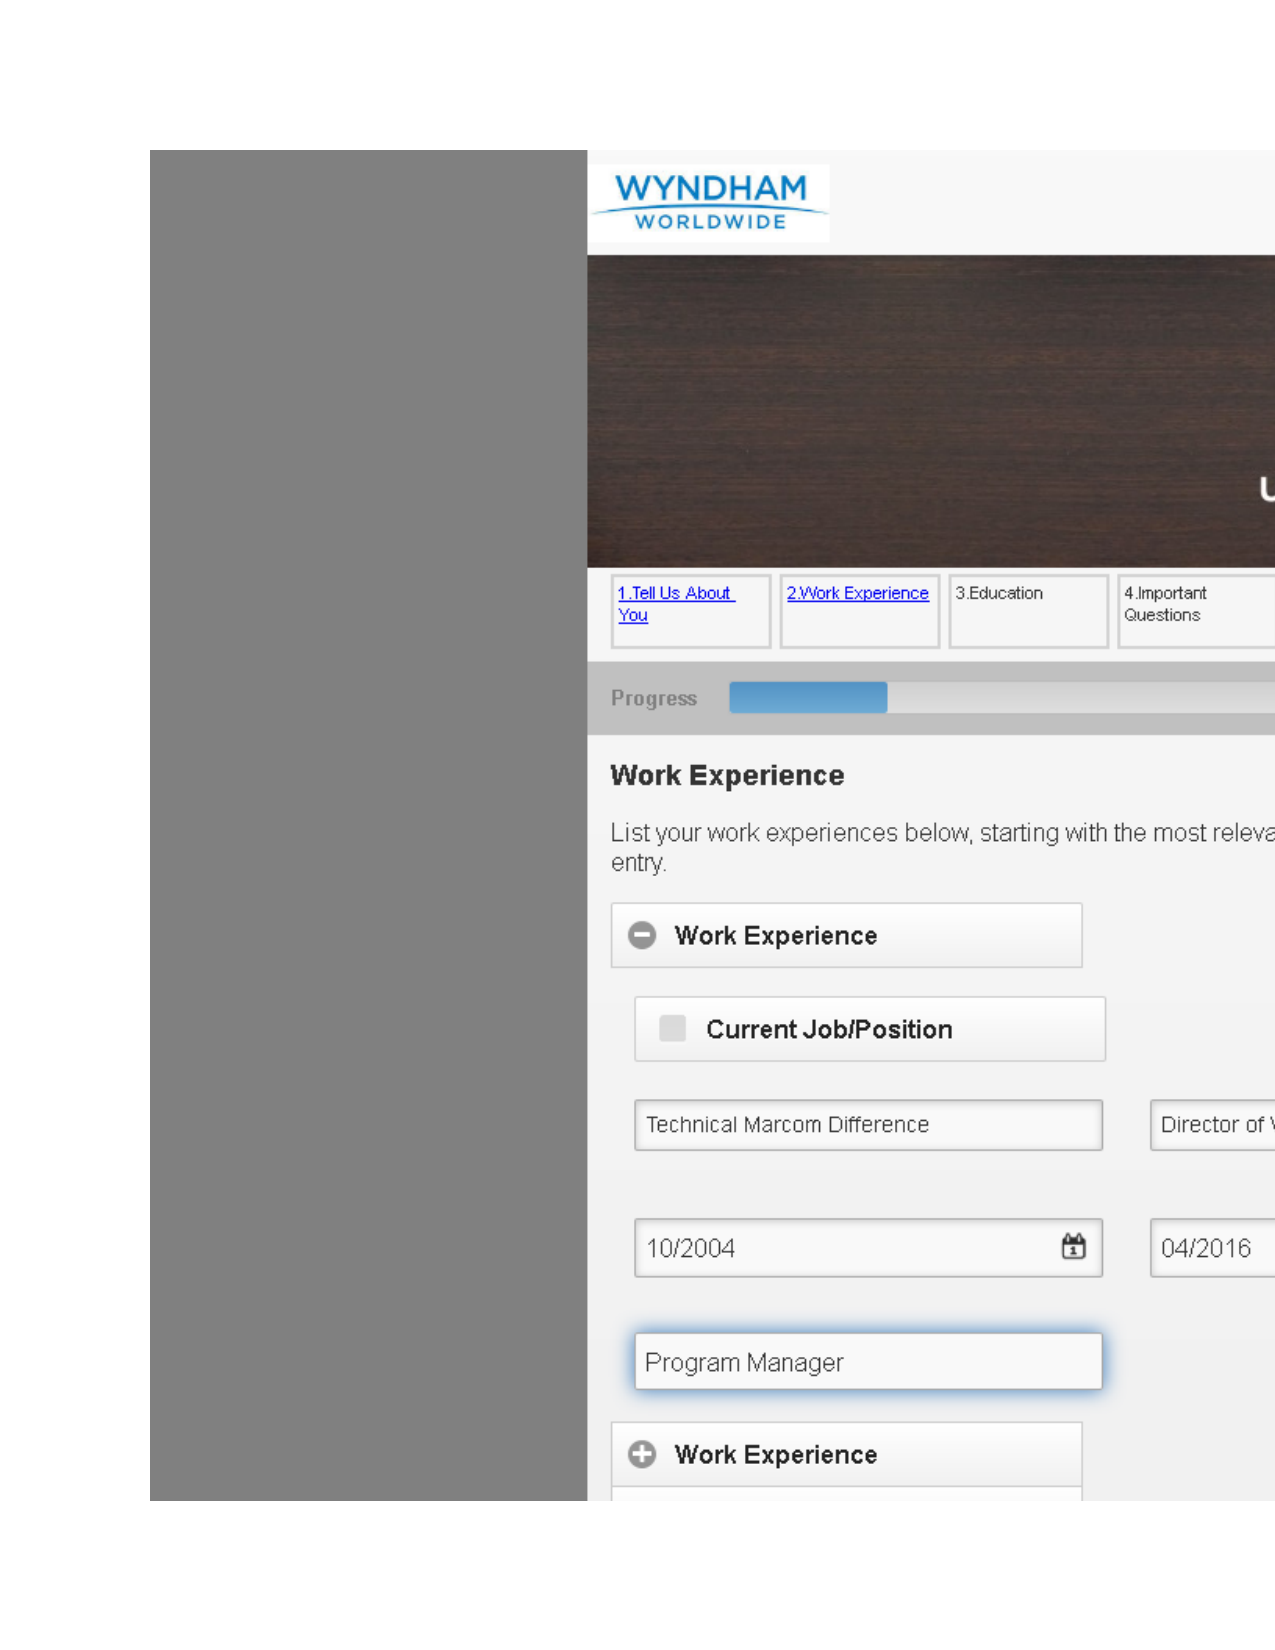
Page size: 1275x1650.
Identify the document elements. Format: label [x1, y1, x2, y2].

picture [150, 150, 1275, 1501]
